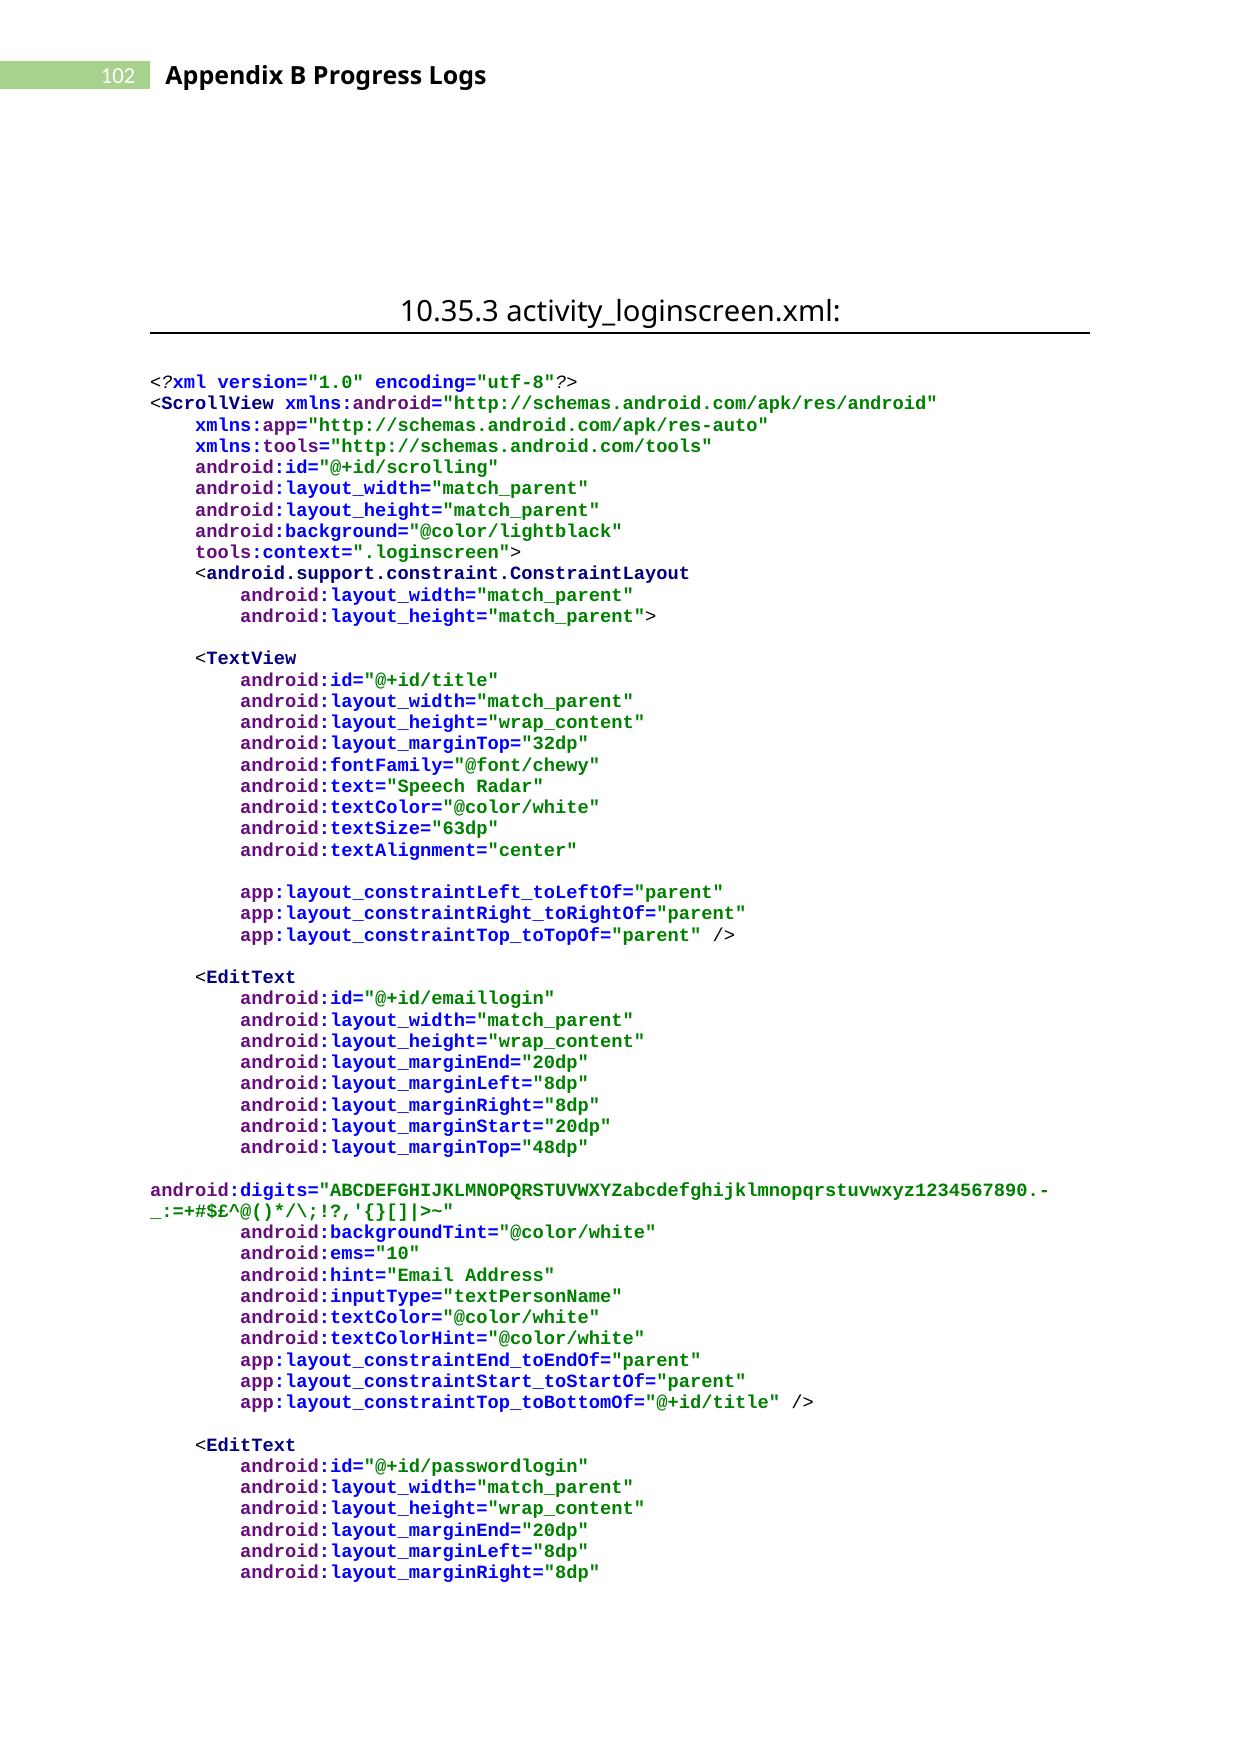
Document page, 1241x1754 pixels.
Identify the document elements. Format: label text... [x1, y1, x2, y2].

subtitle activity_loginscreen.xml: [150, 337, 1090, 379]
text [150, 420, 1090, 1588]
